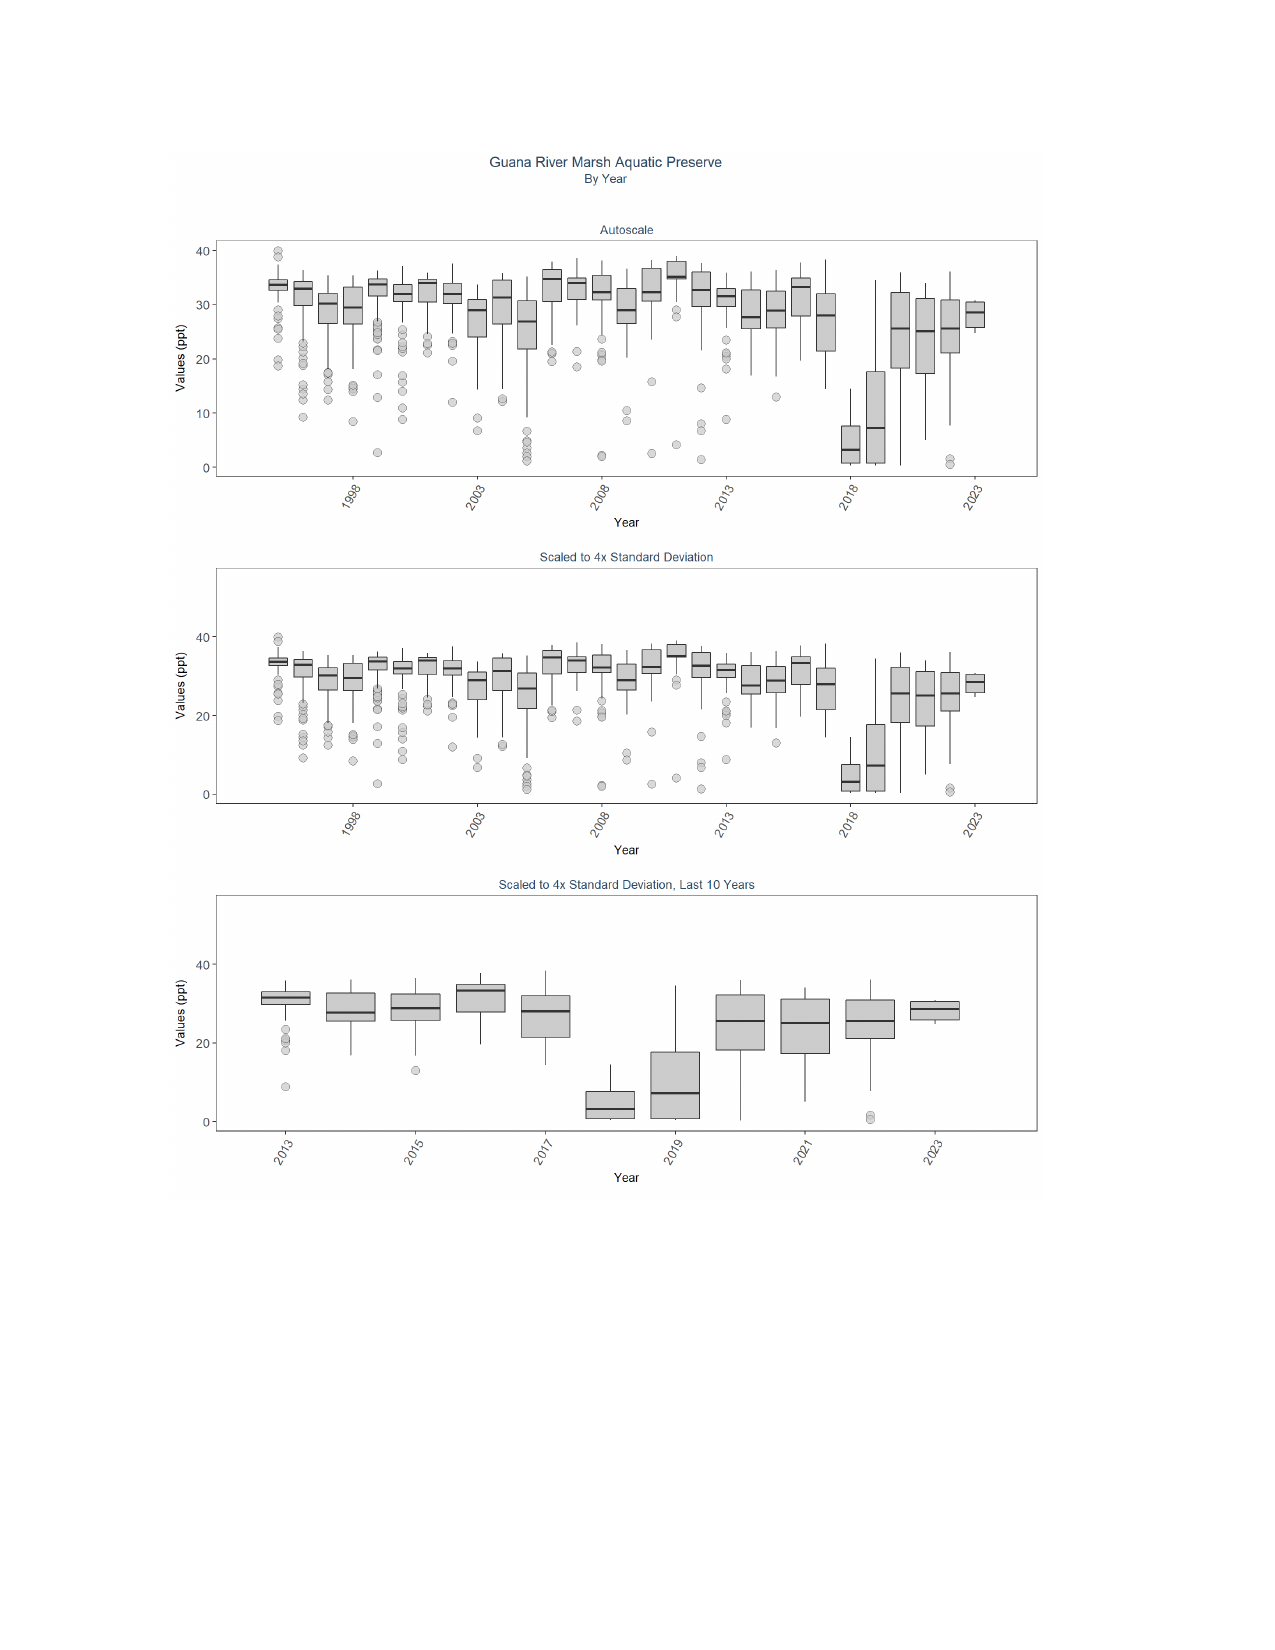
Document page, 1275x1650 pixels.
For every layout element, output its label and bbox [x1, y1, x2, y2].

picture [168, 150, 1044, 1200]
